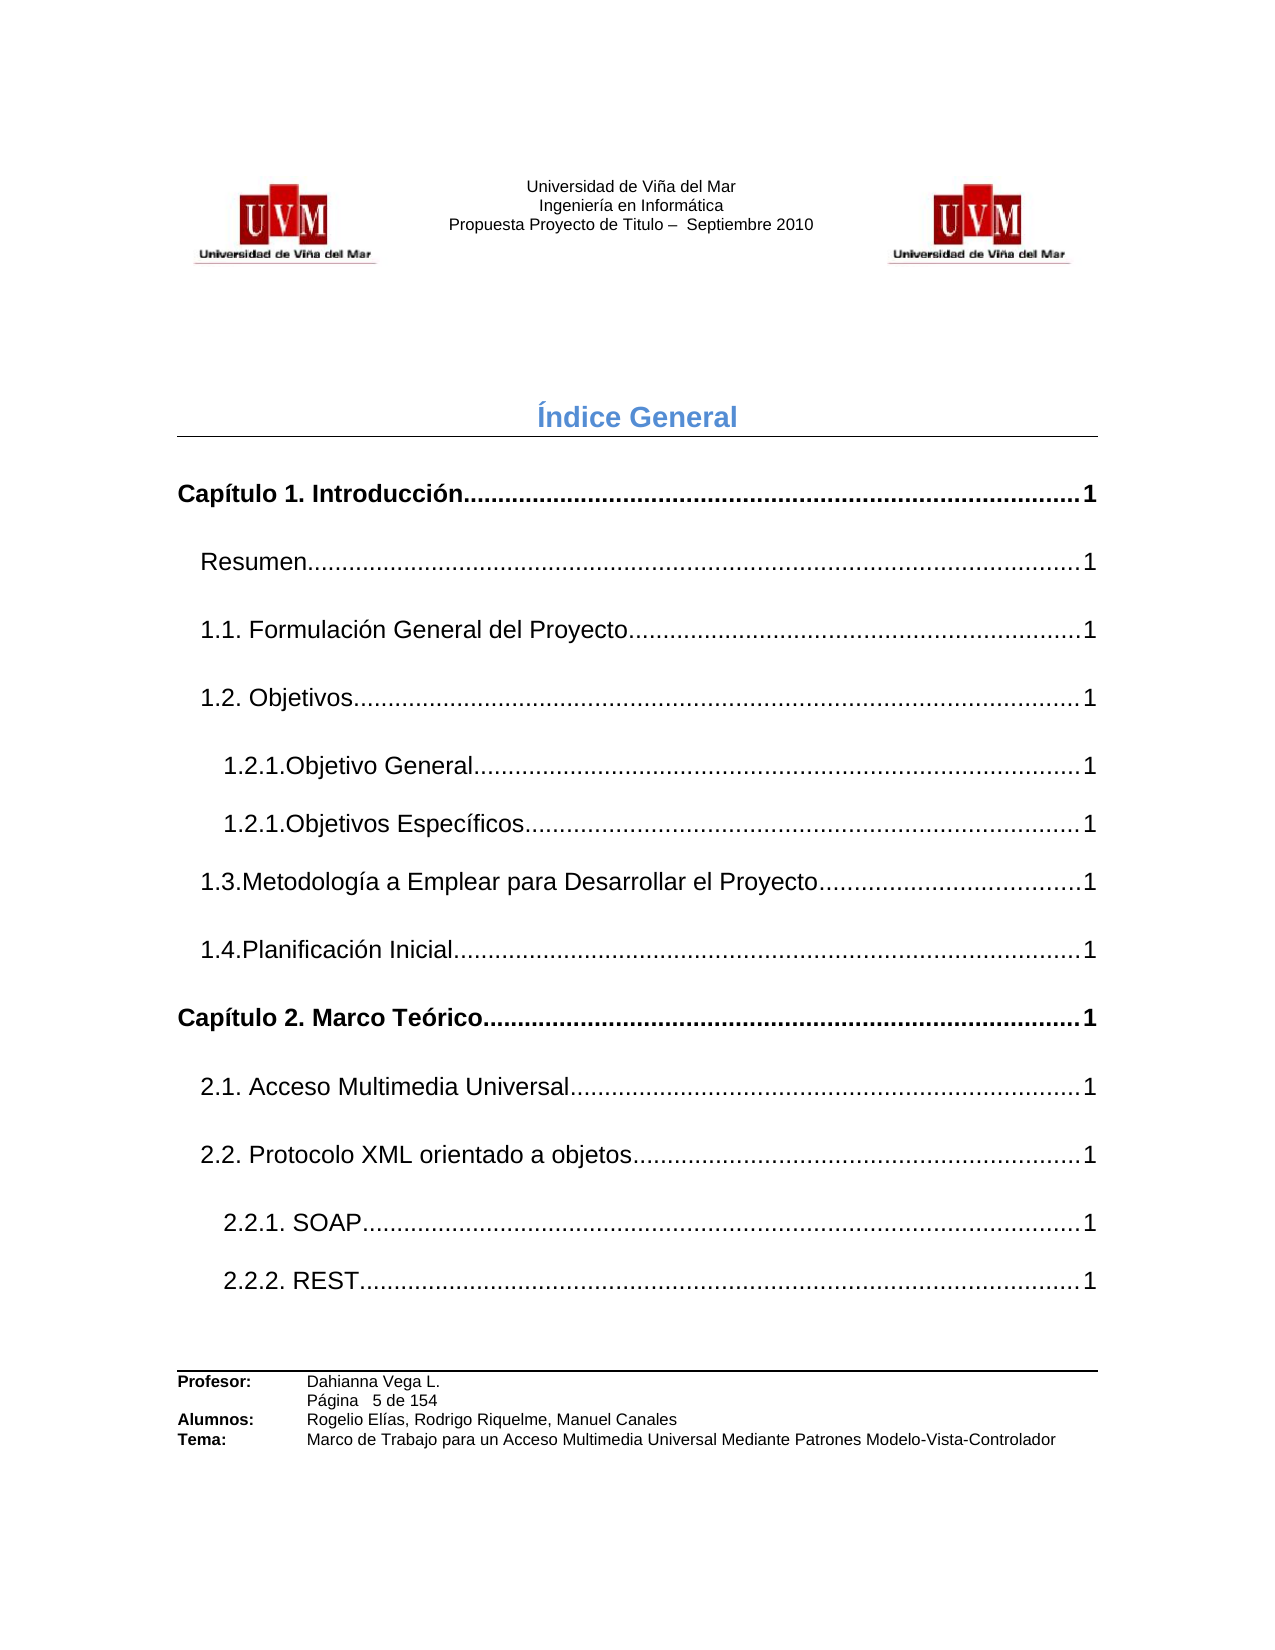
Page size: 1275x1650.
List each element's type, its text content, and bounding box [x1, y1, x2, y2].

text 1.1. Formulación General del Proyecto 1 [200, 615, 1098, 643]
text Capítulo 2. Marco Teórico 1 [177, 1003, 1098, 1032]
picture [871, 176, 1084, 267]
text 2.2.1. SOAP 1 [223, 1208, 1098, 1236]
text Resumen 1 [200, 547, 1098, 575]
title Índice General [177, 400, 1098, 436]
text 1.2. Objetivos 1 [200, 683, 1098, 712]
text 1.3.Metodología a Emplear para Desarrollar el Proyecto 1 [200, 867, 1098, 896]
text Capítulo 1. Introducción 1 [177, 478, 1098, 507]
text 1.4.Planificación Inicial 1 [200, 935, 1098, 964]
picture [177, 176, 390, 267]
text 1.2.1.Objetivos Específicos 1 [223, 809, 1098, 838]
text 2.2. Protocolo XML orientado a objetos 1 [200, 1139, 1098, 1168]
text 1.2.1.Objetivo General 1 [223, 751, 1098, 780]
text 2.2.2. REST 1 [223, 1266, 1098, 1294]
text 2.1. Acceso Multimedia Universal 1 [200, 1071, 1098, 1100]
